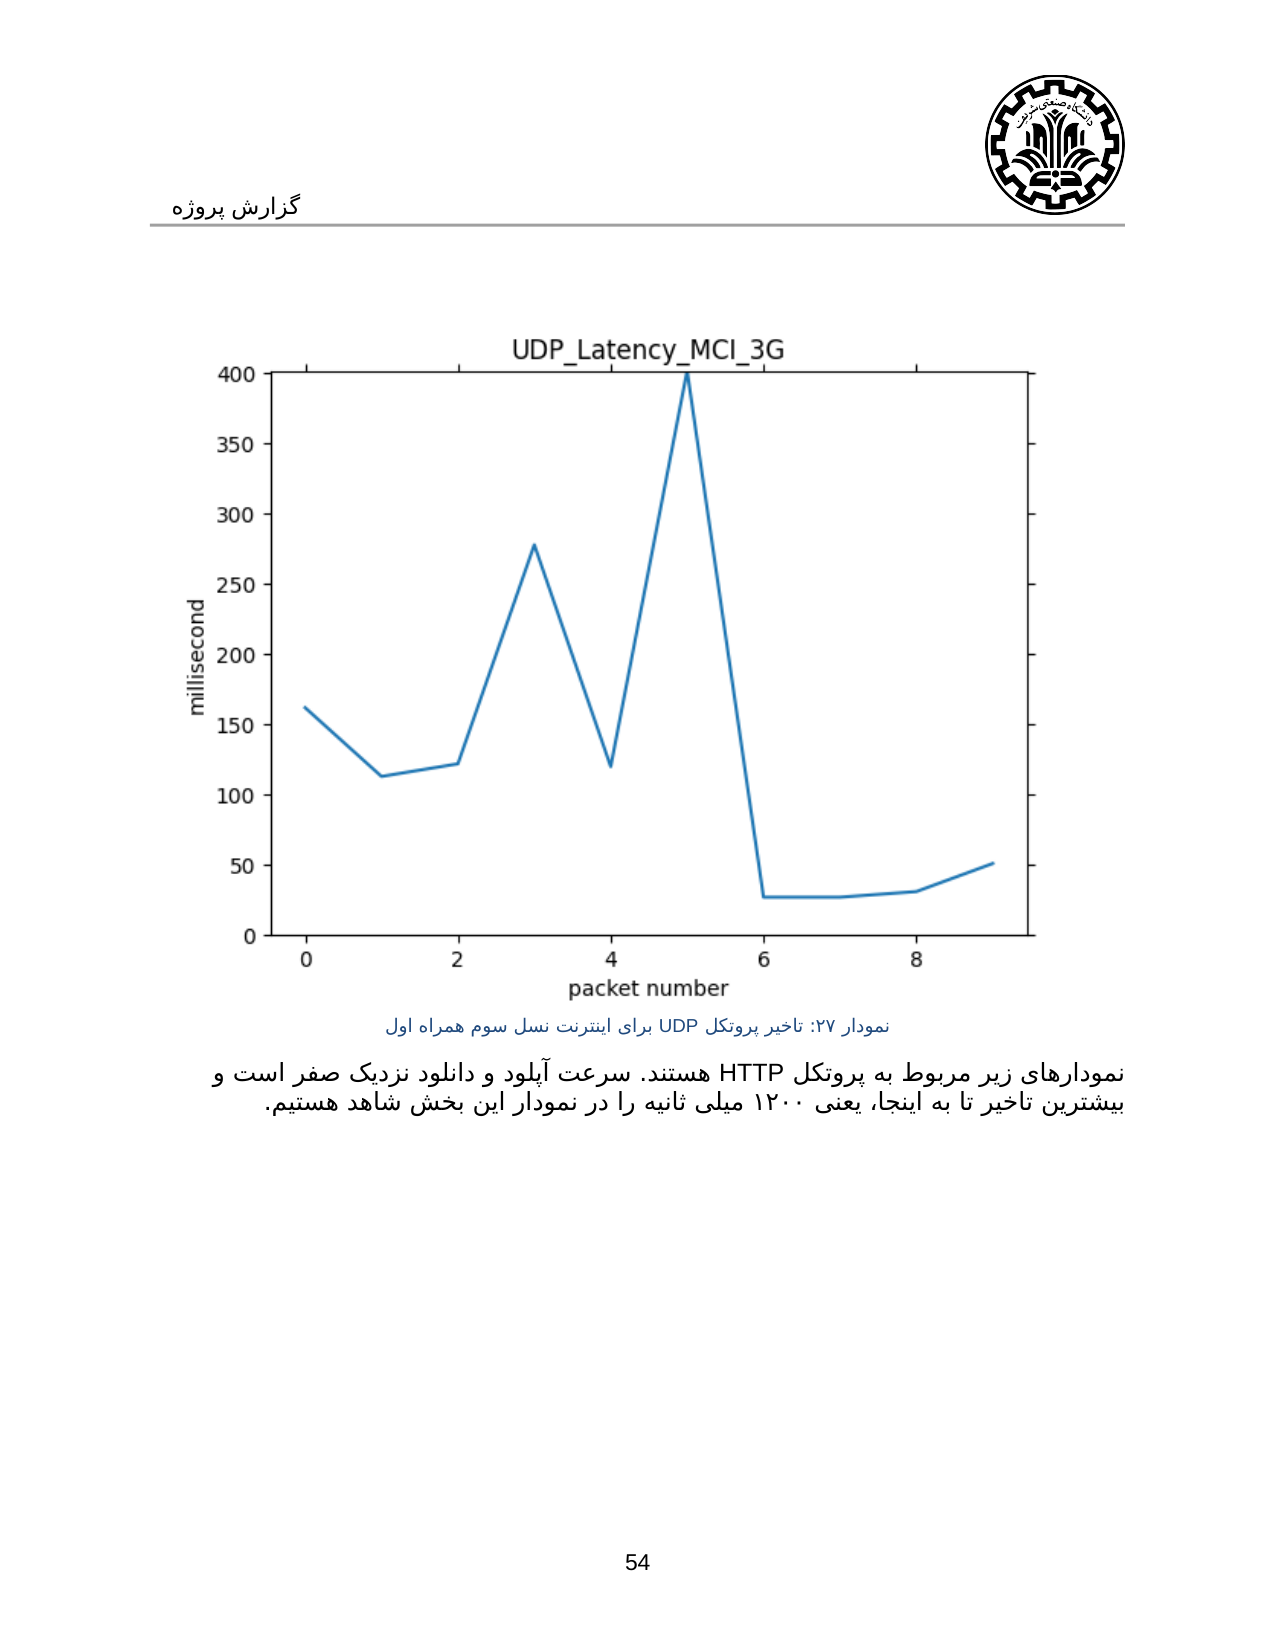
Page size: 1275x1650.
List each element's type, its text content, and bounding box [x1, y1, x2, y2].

picture [150, 283, 1125, 1016]
text نمودارهای زیر مربوط به پروتکل HTTP هستند. سرعت آپلود و دانلود نزدیک صفر است و بیشترین تاخیر تا به اینجا،‌ یعنی ۱۲۰۰ میلی ثانیه را در نمودار این بخش شاهد هستیم. [150, 1058, 1125, 1117]
picture [985, 75, 1125, 215]
text نمودار ۲۷: تاخیر پروتکل UDP برای اینترنت نسل سوم همراه اول [150, 1016, 1125, 1037]
